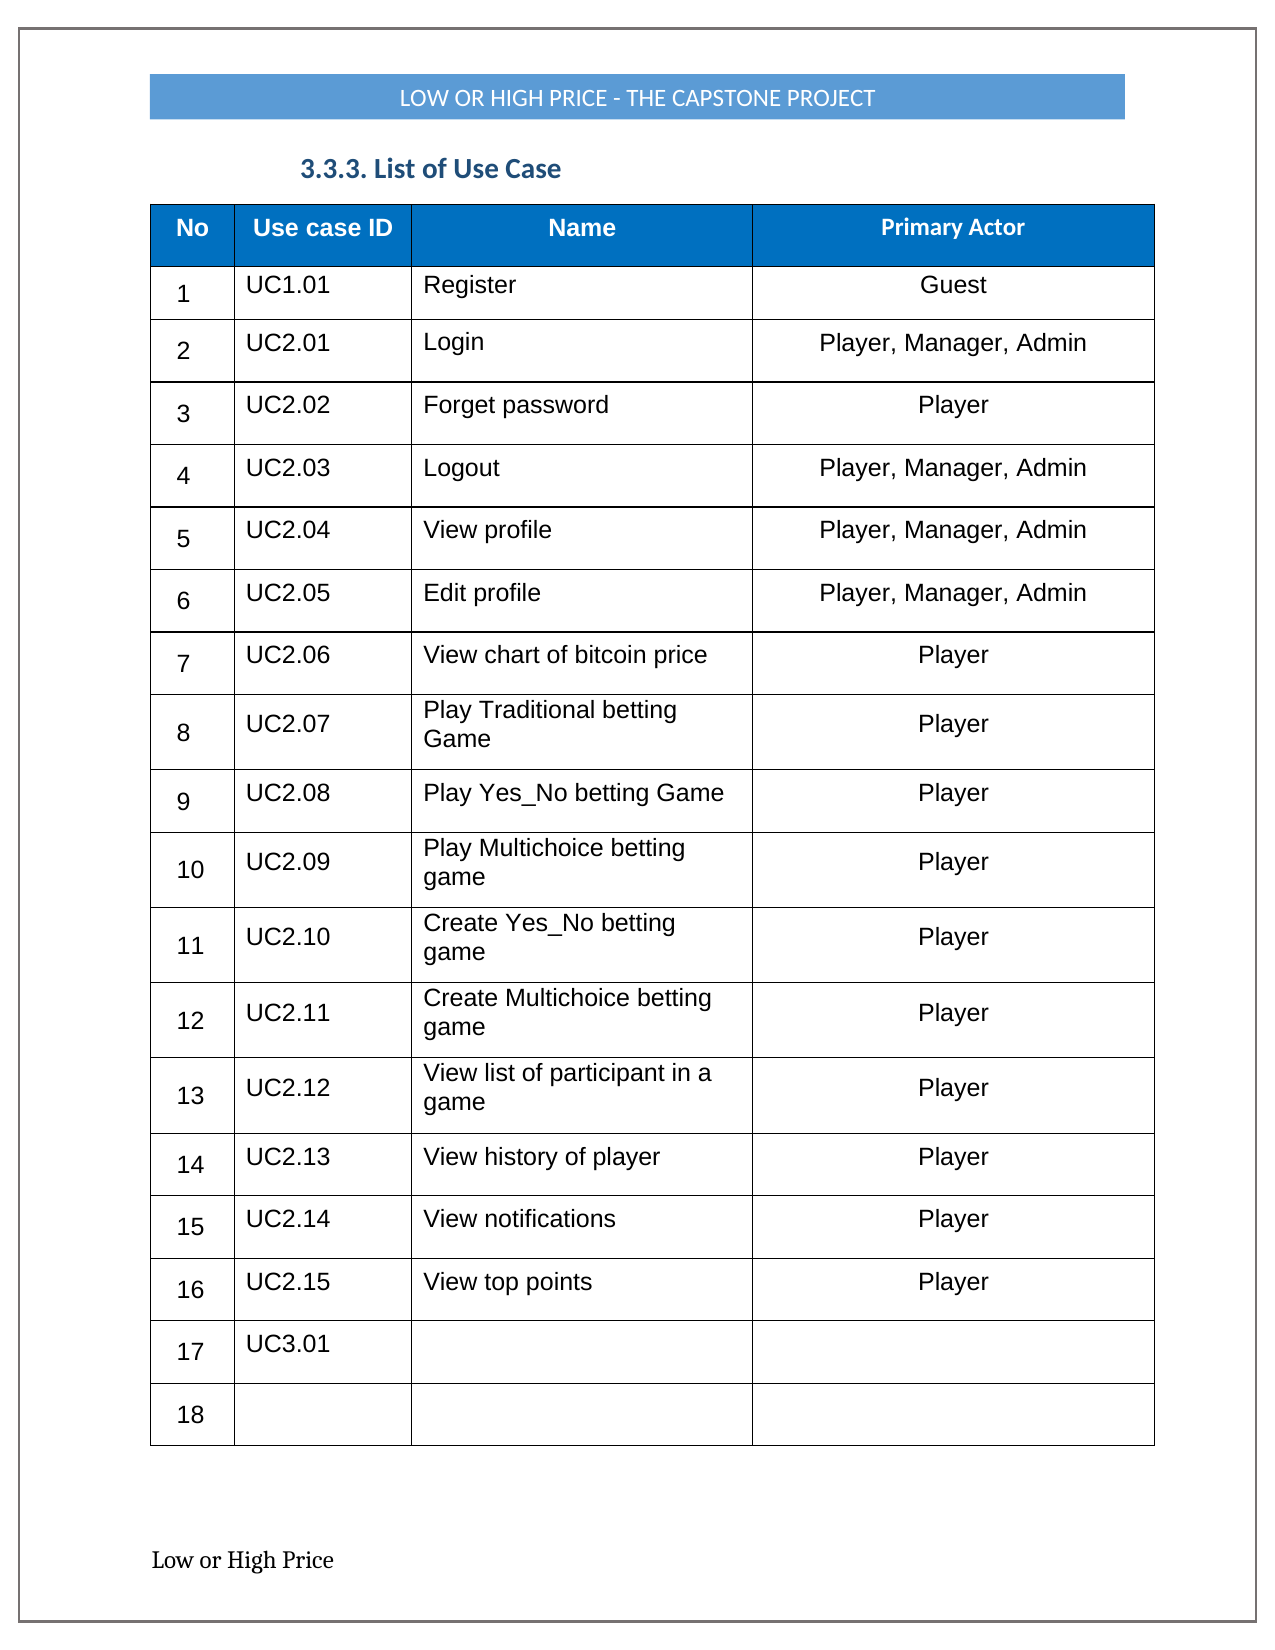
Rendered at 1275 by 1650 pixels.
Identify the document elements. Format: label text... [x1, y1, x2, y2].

table_cell Player, Manager, Admin [753, 445, 1154, 506]
table_cell Player [753, 1196, 1154, 1257]
table_cell UC2.01 [235, 320, 411, 381]
table_cell [151, 633, 234, 694]
table_cell UC2.10 [235, 908, 411, 982]
table_cell UC2.11 [235, 983, 411, 1057]
table_header Use case ID [235, 205, 411, 266]
table_cell Player [753, 383, 1154, 444]
table_cell UC2.12 [235, 1058, 411, 1132]
table_cell UC2.08 [235, 770, 411, 832]
table_cell Player [753, 1134, 1154, 1195]
table_cell Player [753, 1058, 1154, 1132]
table_cell [151, 570, 234, 631]
table_header Name [412, 205, 752, 266]
table_cell Player, Manager, Admin [753, 320, 1154, 381]
table_cell UC2.06 [235, 633, 411, 694]
table_cell View top points [412, 1259, 752, 1320]
table_cell Play Yes_No betting Game [412, 770, 752, 832]
table_cell Forget password [412, 383, 752, 444]
table_cell View profile [412, 508, 752, 569]
table_cell View history of player [412, 1134, 752, 1195]
table_cell Player [753, 1259, 1154, 1320]
table_header No [151, 205, 234, 266]
table_cell [151, 770, 234, 832]
table_cell [151, 1259, 234, 1320]
table_cell [151, 267, 234, 319]
table_cell UC2.03 [235, 445, 411, 506]
table_cell Player [753, 770, 1154, 832]
table_cell Player, Manager, Admin [753, 570, 1154, 631]
table_cell [753, 1384, 1154, 1445]
table_cell [412, 1321, 752, 1382]
table_cell [151, 320, 234, 381]
table_cell [151, 1196, 234, 1257]
table_cell Create Yes_No betting game [412, 908, 752, 982]
table_cell Player [753, 833, 1154, 907]
table_cell [235, 1384, 411, 1445]
table_cell Login [412, 320, 752, 381]
table_cell [151, 1134, 234, 1195]
table_cell [151, 695, 234, 769]
table_cell Player, Manager, Admin [753, 508, 1154, 569]
table_cell Play Multichoice betting game [412, 833, 752, 907]
table_cell [151, 908, 234, 982]
table_cell [151, 833, 234, 907]
table_cell [151, 1384, 234, 1445]
table_cell Player [753, 983, 1154, 1057]
table_cell UC2.04 [235, 508, 411, 569]
subtitle 3.3.3. List of Use Case [225, 150, 1125, 186]
table_cell View notifications [412, 1196, 752, 1257]
table_cell Logout [412, 445, 752, 506]
table_cell View list of participant in a game [412, 1058, 752, 1132]
table_cell Play Traditional betting Game [412, 695, 752, 769]
table_cell UC2.14 [235, 1196, 411, 1257]
table_cell [151, 983, 234, 1057]
table_cell Guest [753, 267, 1154, 319]
table_cell UC2.15 [235, 1259, 411, 1320]
table_cell Player [753, 633, 1154, 694]
table_cell [151, 445, 234, 506]
table_cell UC1.01 [235, 267, 411, 319]
table_cell [412, 1384, 752, 1445]
table_cell UC2.09 [235, 833, 411, 907]
table_cell [151, 1058, 234, 1132]
table_cell Player [753, 695, 1154, 769]
table_cell [151, 1321, 234, 1382]
table_cell Player [753, 908, 1154, 982]
table_cell [151, 383, 234, 444]
table_header Primary Actor [753, 205, 1154, 266]
table_cell UC2.13 [235, 1134, 411, 1195]
table_cell UC3.01 [235, 1321, 411, 1382]
table_cell Edit profile [412, 570, 752, 631]
table_cell UC2.02 [235, 383, 411, 444]
table_cell Create Multichoice betting game [412, 983, 752, 1057]
table_cell [151, 508, 234, 569]
table_cell UC2.05 [235, 570, 411, 631]
table_cell UC2.07 [235, 695, 411, 769]
table_cell Register [412, 267, 752, 319]
table_cell View chart of bitcoin price [412, 633, 752, 694]
table_cell [753, 1321, 1154, 1382]
